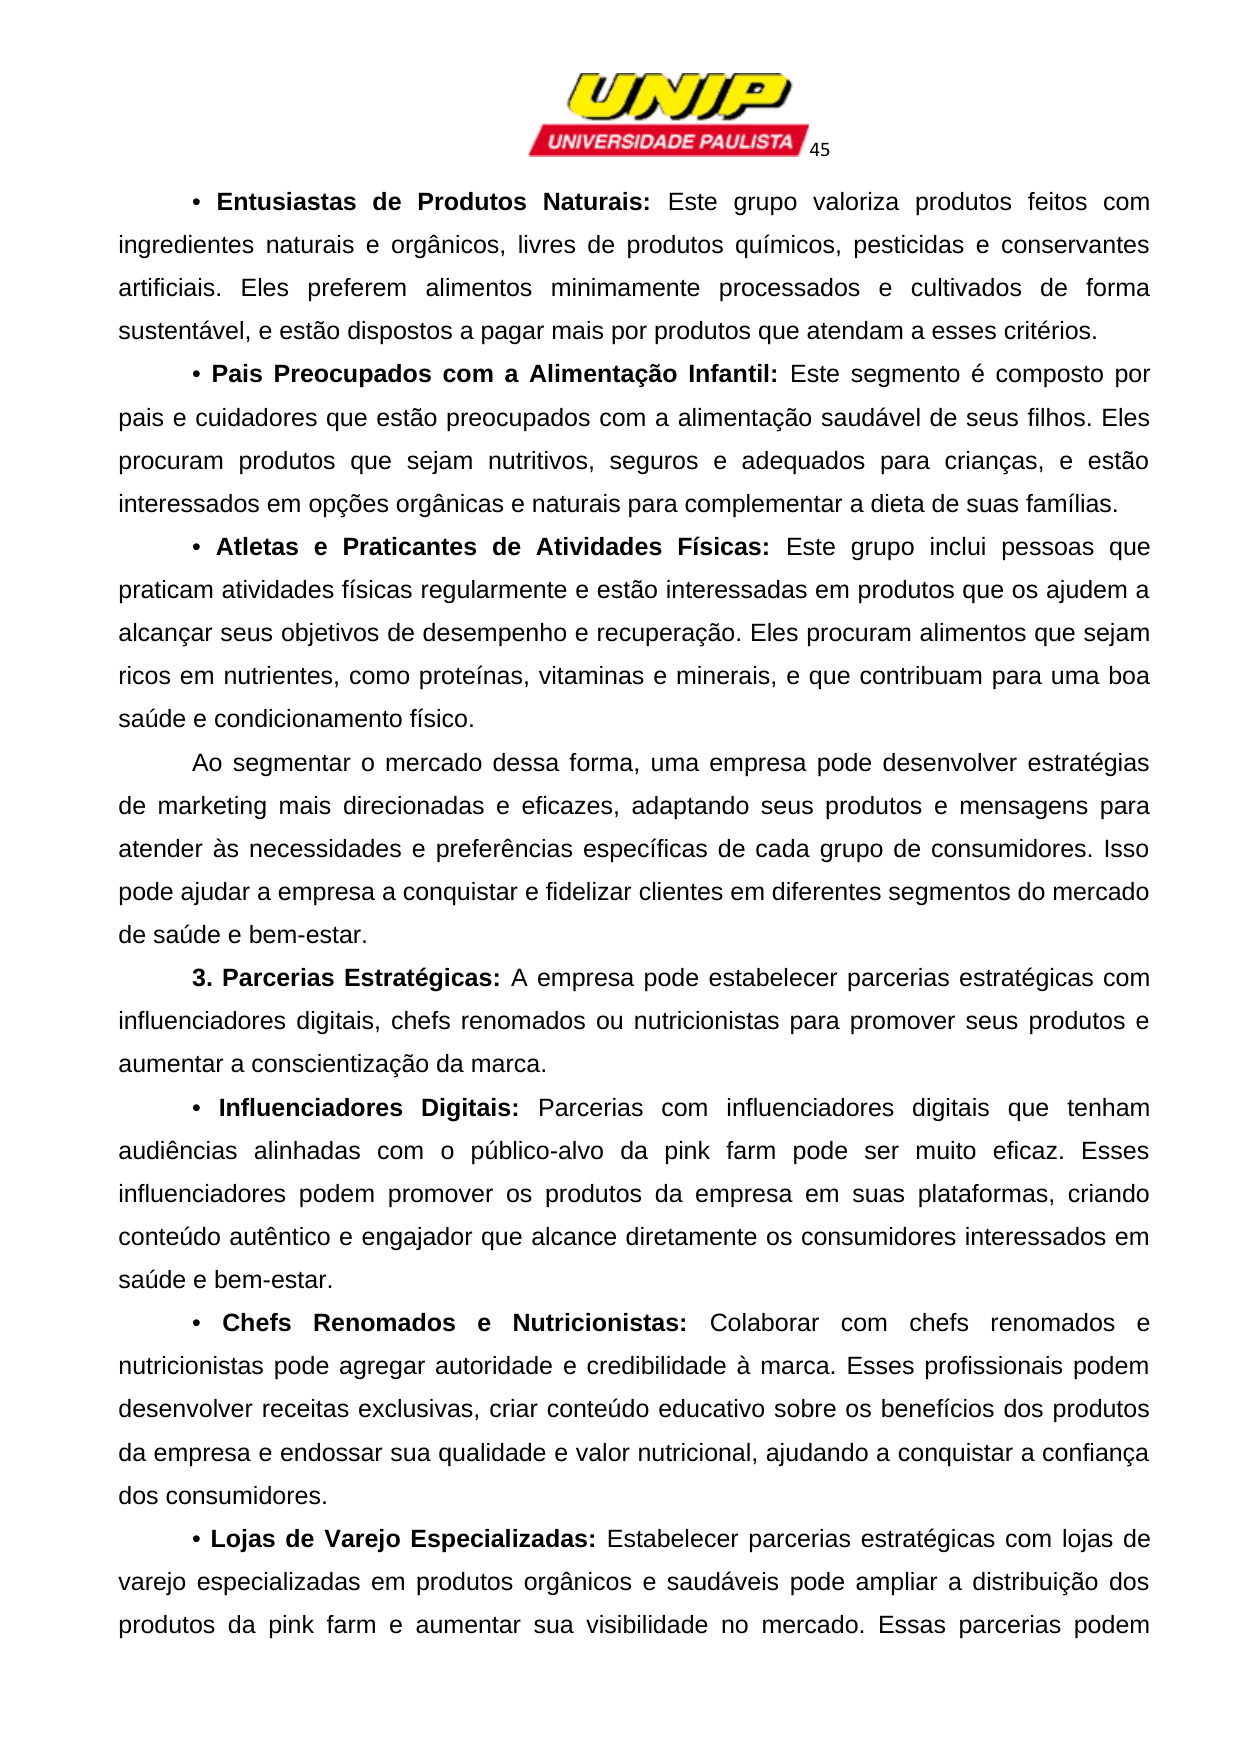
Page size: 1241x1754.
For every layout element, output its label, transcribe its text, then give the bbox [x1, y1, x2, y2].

text • Entusiastas de Produtos Naturais: Este grupo valoriza produtos feitos com ingredientes naturais e orgânicos, livres de produtos químicos, pesticidas e conservantes artificiais. Eles preferem alimentos minimamente processados e cultivados de forma sustentável, e estão dispostos a pagar mais por produtos que atendam a esses critérios. [118, 187, 1152, 345]
text • Influenciadores Digitais: Parcerias com influenciadores digitais que tenham audiências alinhadas com o público-alvo da pink farm pode ser muito eficaz. Esses influenciadores podem promover os produtos da empresa em suas plataformas, criando conteúdo autêntico e engajador que alcance diretamente os consumidores interessados em saúde e bem-estar. [118, 1092, 1152, 1294]
text 3. Parcerias Estratégicas: A empresa pode estabelecer parcerias estratégicas com influenciadores digitais, chefs renomados ou nutricionistas para promover seus produtos e aumentar a conscientização da marca. [118, 963, 1152, 1078]
picture [528, 73, 810, 157]
text Ao segmentar o mercado dessa forma, uma empresa pode desenvolver estratégias de marketing mais direcionadas e eficazes, adaptando seus produtos e mensagens para atender às necessidades e preferências específicas de cada grupo de consumidores. Isso pode ajudar a empresa a conquistar e fidelizar clientes em diferentes segmentos do mercado de saúde e bem-estar. [118, 747, 1152, 949]
text • Chefs Renomados e Nutricionistas: Colaborar com chefs renomados e nutricionistas pode agregar autoridade e credibilidade à marca. Esses profissionais podem desenvolver receitas exclusivas, criar conteúdo educativo sobre os benefícios dos produtos da empresa e endossar sua qualidade e valor nutricional, ajudando a conquistar a confiança dos consumidores. [118, 1308, 1152, 1509]
text • Pais Preocupados com a Alimentação Infantil: Este segmento é composto por pais e cuidadores que estão preocupados com a alimentação saudável de seus filhos. Eles procuram produtos que sejam nutritivos, seguros e adequados para crianças, e estão interessados em opções orgânicas e naturais para complementar a dieta de suas famílias. [118, 359, 1152, 517]
text • Atletas e Praticantes de Atividades Físicas: Este grupo inclui pessoas que praticam atividades físicas regularmente e estão interessadas em produtos que os ajudem a alcançar seus objetivos de desempenho e recuperação. Eles procuram alimentos que sejam ricos em nutrientes, como proteínas, vitaminas e minerais, e que contribuam para uma boa saúde e condicionamento físico. [118, 532, 1152, 733]
